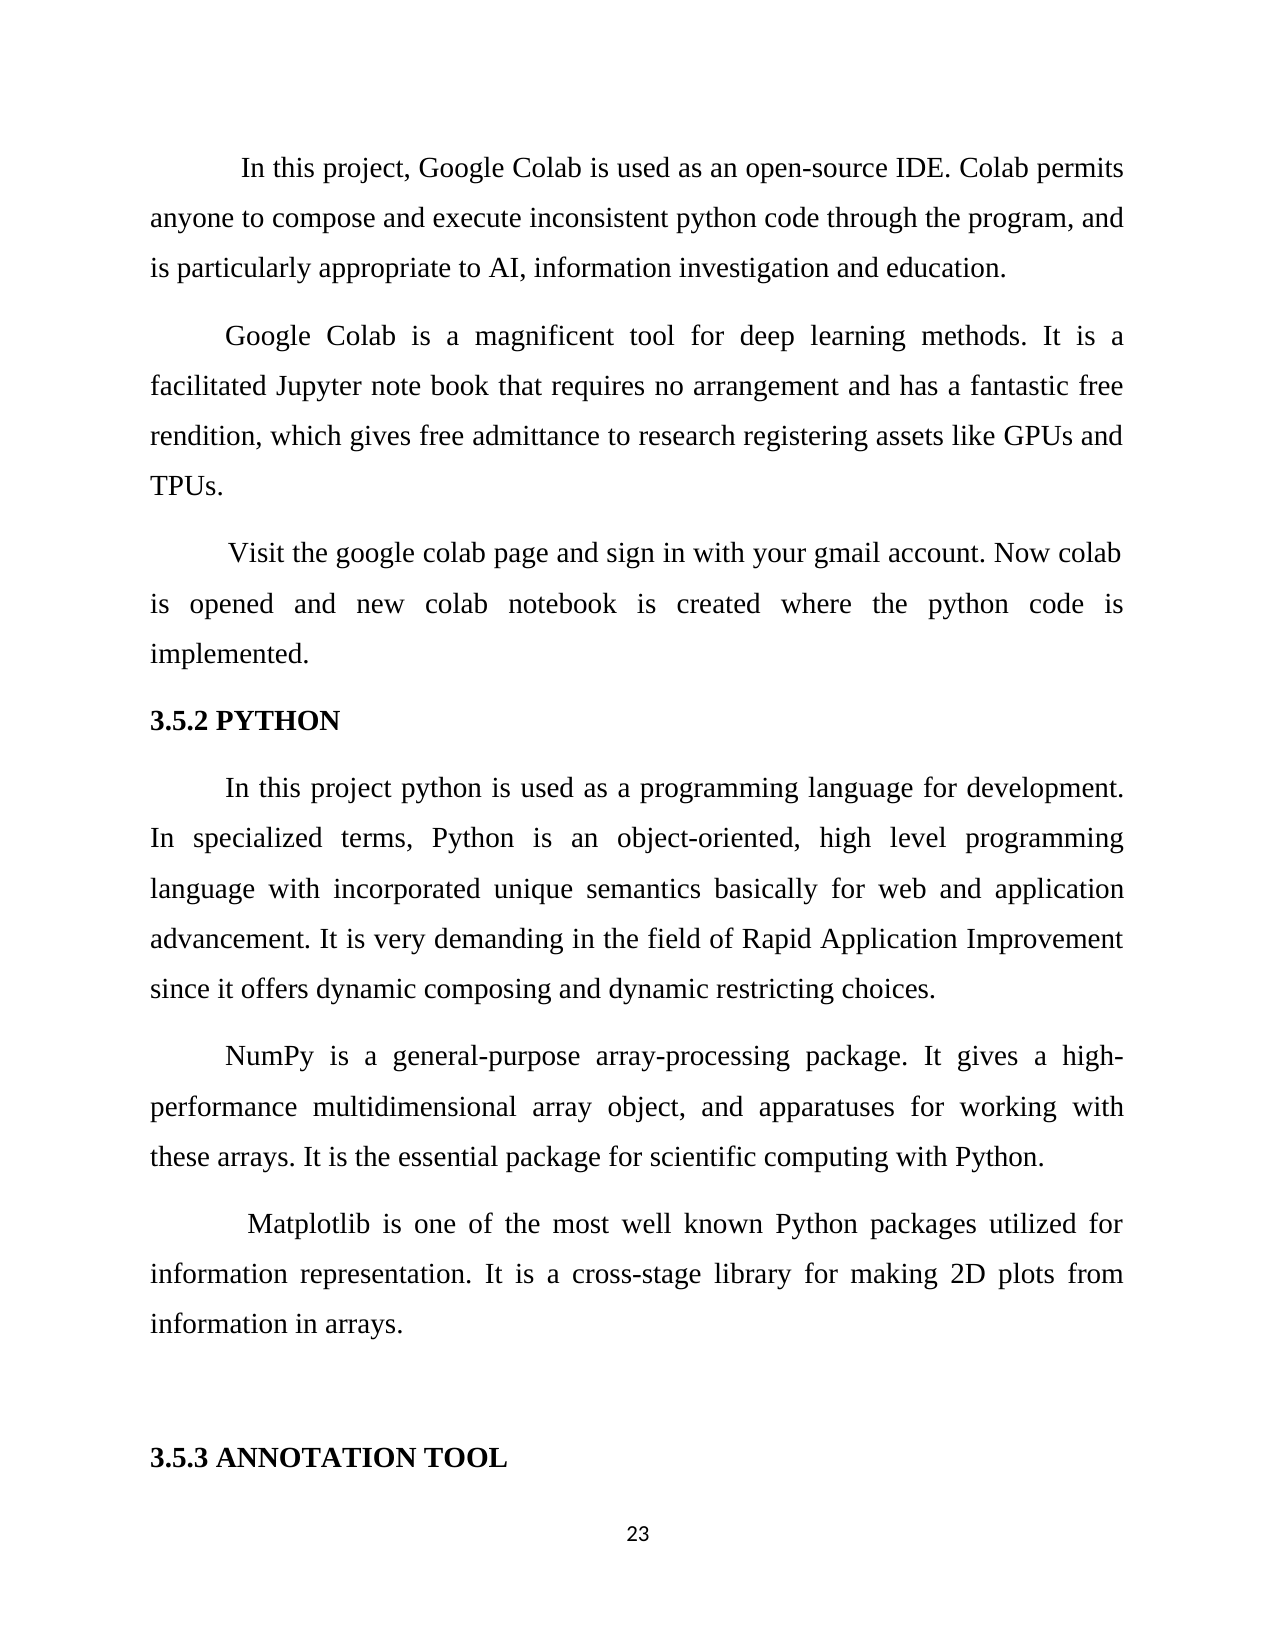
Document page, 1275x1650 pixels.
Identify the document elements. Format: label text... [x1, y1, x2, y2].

text In this project python is used as a programming language for development. In specialized terms, Python is an object-oriented, high level programming language with incorporated unique semantics basically for web and application advancement. It is very demanding in the field of Rapid Application Improvement since it offers dynamic composing and dynamic restricting choices. [150, 770, 1125, 1005]
text Matplotlib is one of the most well known Python packages utilized for information representation. It is a cross-stage library for making 2D plots from information in arrays. [150, 1206, 1125, 1340]
text Google Colab is a magnificent tool for deep learning methods. It is a facilitated Jupyter note book that requires no arrangement and has a fantastic free rendition, which gives free admittance to research registering assets like GPUs and TPUs. [150, 318, 1125, 502]
text Visit the google colab page and sign in with your gmail account. Now colab is opened and new colab notebook is created where the python code is implemented. [150, 536, 1125, 670]
text NumPy is a general-purpose array-processing package. It gives a high-performance multidimensional array object, and apparatuses for working with these arrays. It is the essential package for scientific computing with Python. [150, 1038, 1125, 1172]
text In this project, Google Colab is used as an open-source IDE. Colab permits anyone to compose and execute inconsistent python code through the program, and is particularly appropriate to AI, information investigation and education. [150, 150, 1125, 284]
text 3.5.3 ANNOTATION TOOL [150, 1441, 1125, 1474]
text 3.5.2 PYTHON [150, 703, 1125, 737]
